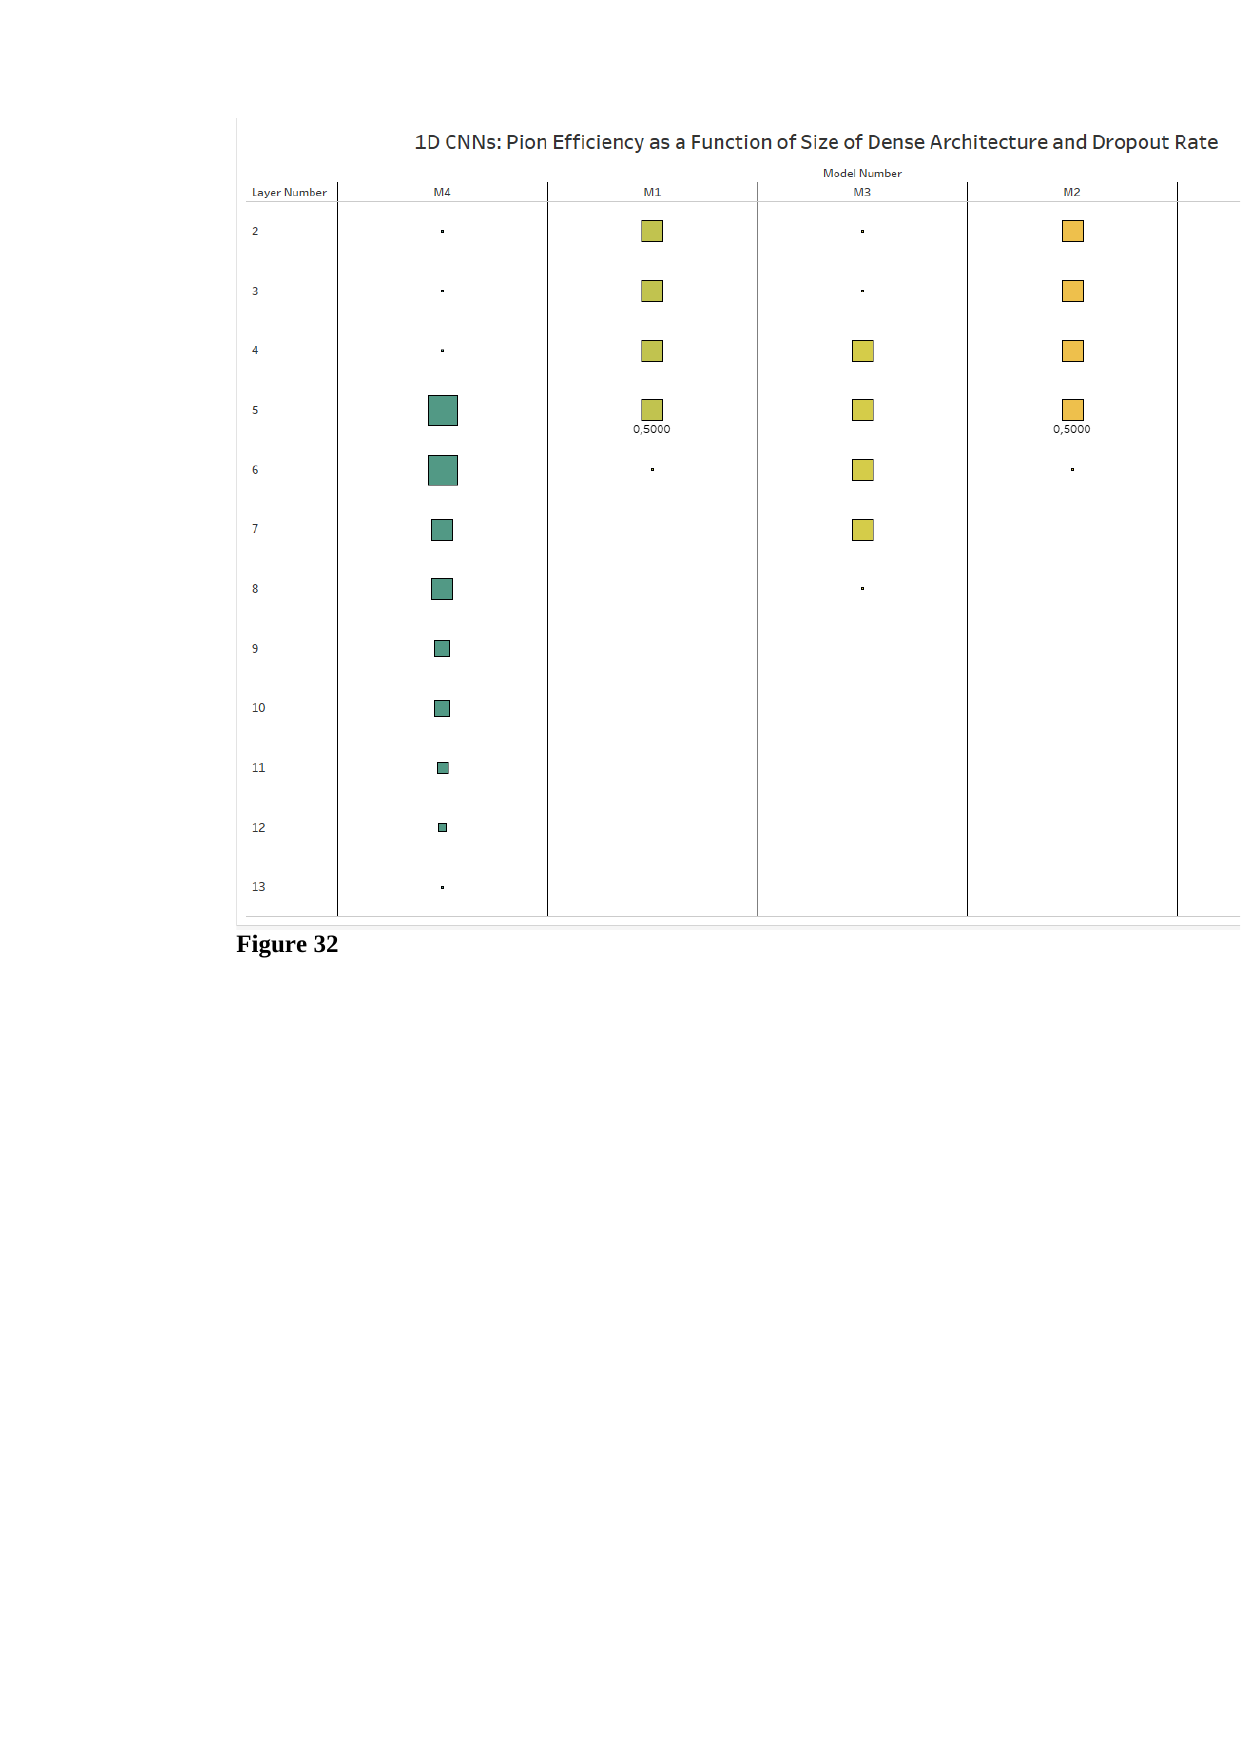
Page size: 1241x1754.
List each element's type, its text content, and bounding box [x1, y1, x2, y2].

picture [236, 118, 1241, 930]
